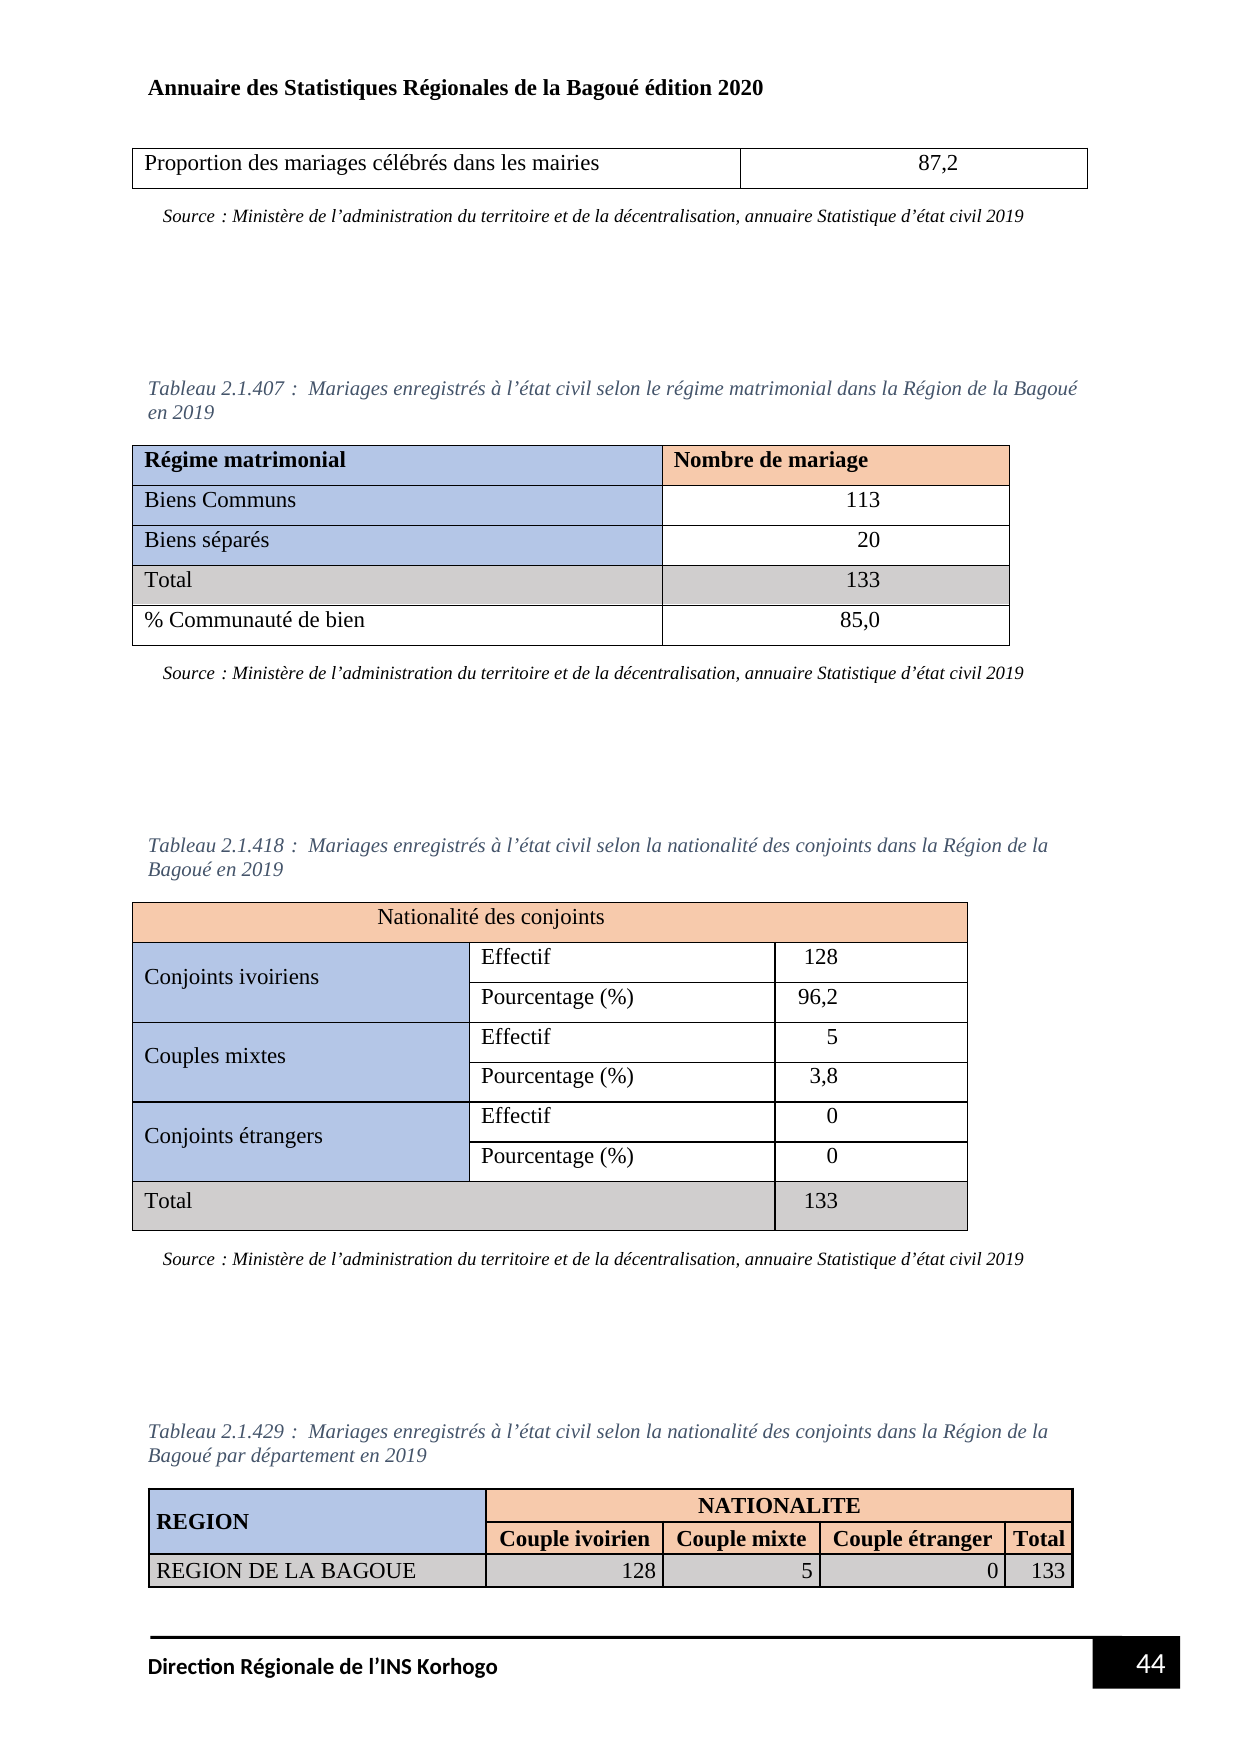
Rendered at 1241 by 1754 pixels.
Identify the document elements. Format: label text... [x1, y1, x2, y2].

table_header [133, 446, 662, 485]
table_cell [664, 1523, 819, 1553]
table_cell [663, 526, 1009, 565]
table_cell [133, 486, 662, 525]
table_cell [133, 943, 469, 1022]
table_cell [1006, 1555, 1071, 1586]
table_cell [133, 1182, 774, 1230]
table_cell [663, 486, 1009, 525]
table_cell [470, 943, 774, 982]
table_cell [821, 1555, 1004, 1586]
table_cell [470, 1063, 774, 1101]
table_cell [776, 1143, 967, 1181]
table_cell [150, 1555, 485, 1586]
text Tableau 2.1.7 : Mariages enregistrés à l’état civil selon le régime matrimonial dans la Région de la Bagoué en 2019 [148, 376, 1093, 424]
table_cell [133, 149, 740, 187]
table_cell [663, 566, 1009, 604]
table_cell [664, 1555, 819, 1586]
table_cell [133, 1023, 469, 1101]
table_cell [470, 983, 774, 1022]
text Tableau 2.1.8 : Mariages enregistrés à l’état civil selon la nationalité des conjoints dans la Région de la Bagoué en 2019 [148, 833, 1093, 881]
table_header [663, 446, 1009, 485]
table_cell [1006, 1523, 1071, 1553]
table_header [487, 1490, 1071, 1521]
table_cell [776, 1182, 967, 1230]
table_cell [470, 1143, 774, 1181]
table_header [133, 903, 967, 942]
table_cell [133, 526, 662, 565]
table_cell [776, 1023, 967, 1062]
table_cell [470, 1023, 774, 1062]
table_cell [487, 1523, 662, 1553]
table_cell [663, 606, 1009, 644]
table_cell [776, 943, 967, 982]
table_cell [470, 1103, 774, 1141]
text Tableau 2.1.9 : Mariages enregistrés à l’état civil selon la nationalité des conjoints dans la Région de la Bagoué par département en 2019 [148, 1419, 1093, 1467]
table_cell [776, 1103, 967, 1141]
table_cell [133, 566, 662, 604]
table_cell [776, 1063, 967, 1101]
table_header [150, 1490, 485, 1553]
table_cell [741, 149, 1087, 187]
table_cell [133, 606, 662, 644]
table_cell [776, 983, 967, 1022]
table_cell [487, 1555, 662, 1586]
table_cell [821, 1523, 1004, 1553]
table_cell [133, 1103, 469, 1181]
